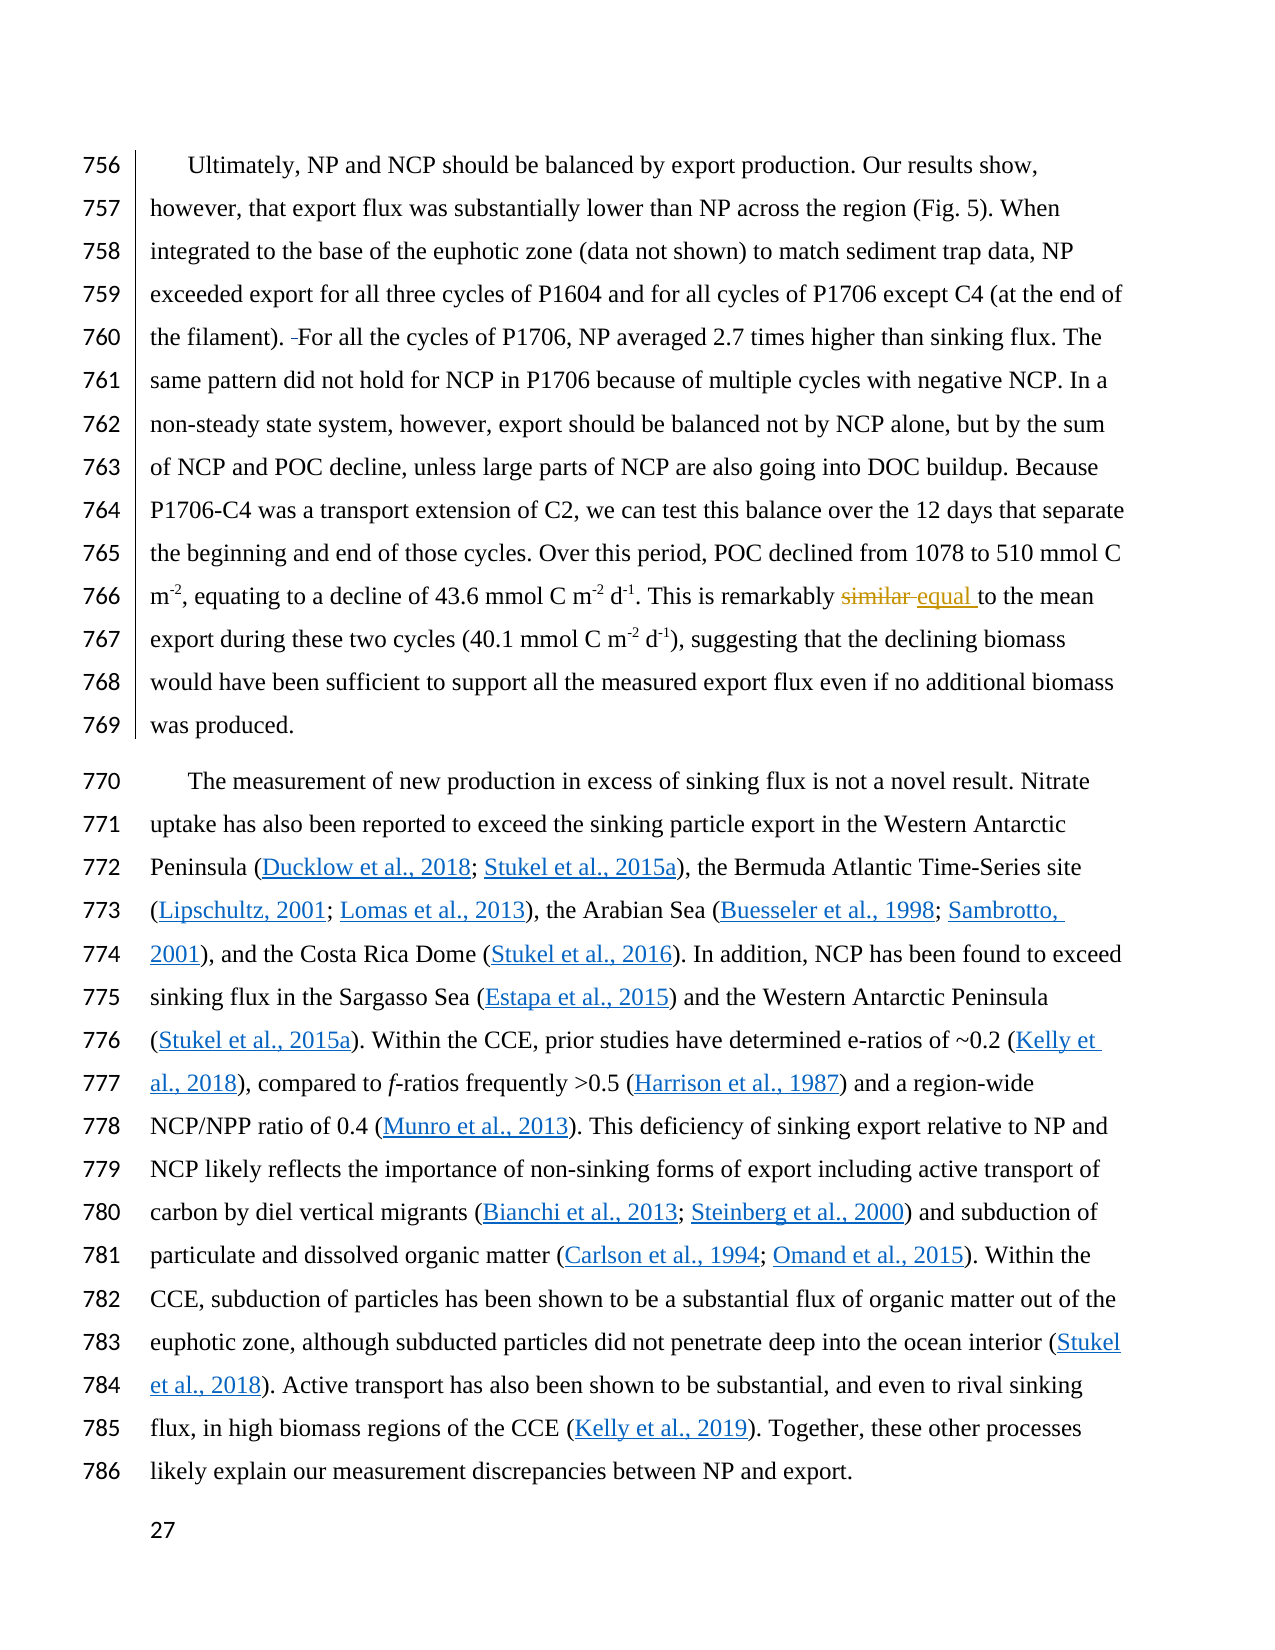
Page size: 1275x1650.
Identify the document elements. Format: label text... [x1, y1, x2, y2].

text Ultimately, NP and NCP should be balanced by export production. Our results show, however, that export flux was substantially lower than NP across the region (Fig. 5). When integrated to the base of the euphotic zone (data not shown) to match sediment trap data, NP exceeded export for all three cycles of P1604 and for all cycles of P1706 except C4 (at the end of the filament). For all the cycles of P1706, NP averaged 2.7 times higher than sinking flux. The same pattern did not hold for NCP in P1706 because of multiple cycles with negative NCP. In a non-steady state system, however, export should be balanced not by NCP alone, but by the sum of NCP and POC decline, unless large parts of NCP are also going into DOC buildup. Because P1706-C4 was a transport extension of C2, we can test this balance over the 12 days that separate the beginning and end of those cycles. Over this period, POC declined from 1078 to 510 mmol C m-2, equating to a decline of 43.6 mmol C m-2 d-1. This is remarkably to the mean export during these two cycles (40.1 mmol C m-2 d-1), suggesting that the declining biomass would have been sufficient to support all the measured export flux even if no additional biomass was produced. [150, 150, 1125, 739]
text The measurement of new production in excess of sinking flux is not a novel result. Nitrate uptake has also been reported to exceed the sinking particle export in the Western Antarctic Peninsula (Ducklow et al., 2018; Stukel et al., 2015a), the Bermuda Atlantic Time-Series site (Lipschultz, 2001; Lomas et al., 2013), the Arabian Sea (Buesseler et al., 1998; Sambrotto, 2001), and the Costa Rica Dome (Stukel et al., 2016). In addition, NCP has been found to exceed sinking flux in the Sargasso Sea (Estapa et al., 2015) and the Western Antarctic Peninsula (Stukel et al., 2015a). Within the CCE, prior studies have determined e-ratios of ~0.2 (Kelly et al., 2018), compared to f-ratios frequently >0.5 (Harrison et al., 1987) and a region-wide NCP/NPP ratio of 0.4 (Munro et al., 2013). This deficiency of sinking export relative to NP and NCP likely reflects the importance of non-sinking forms of export including active transport of carbon by diel vertical migrants (Bianchi et al., 2013; Steinberg et al., 2000) and subduction of particulate and dissolved organic matter (Carlson et al., 1994; Omand et al., 2015). Within the CCE, subduction of particles has been shown to be a substantial flux of organic matter out of the euphotic zone, although subducted particles did not penetrate deep into the ocean interior (Stukel et al., 2018). Active transport has also been shown to be substantial, and even to rival sinking flux, in high biomass regions of the CCE (Kelly et al., 2019). Together, these other processes likely explain our measurement discrepancies between NP and export. [150, 766, 1125, 1485]
